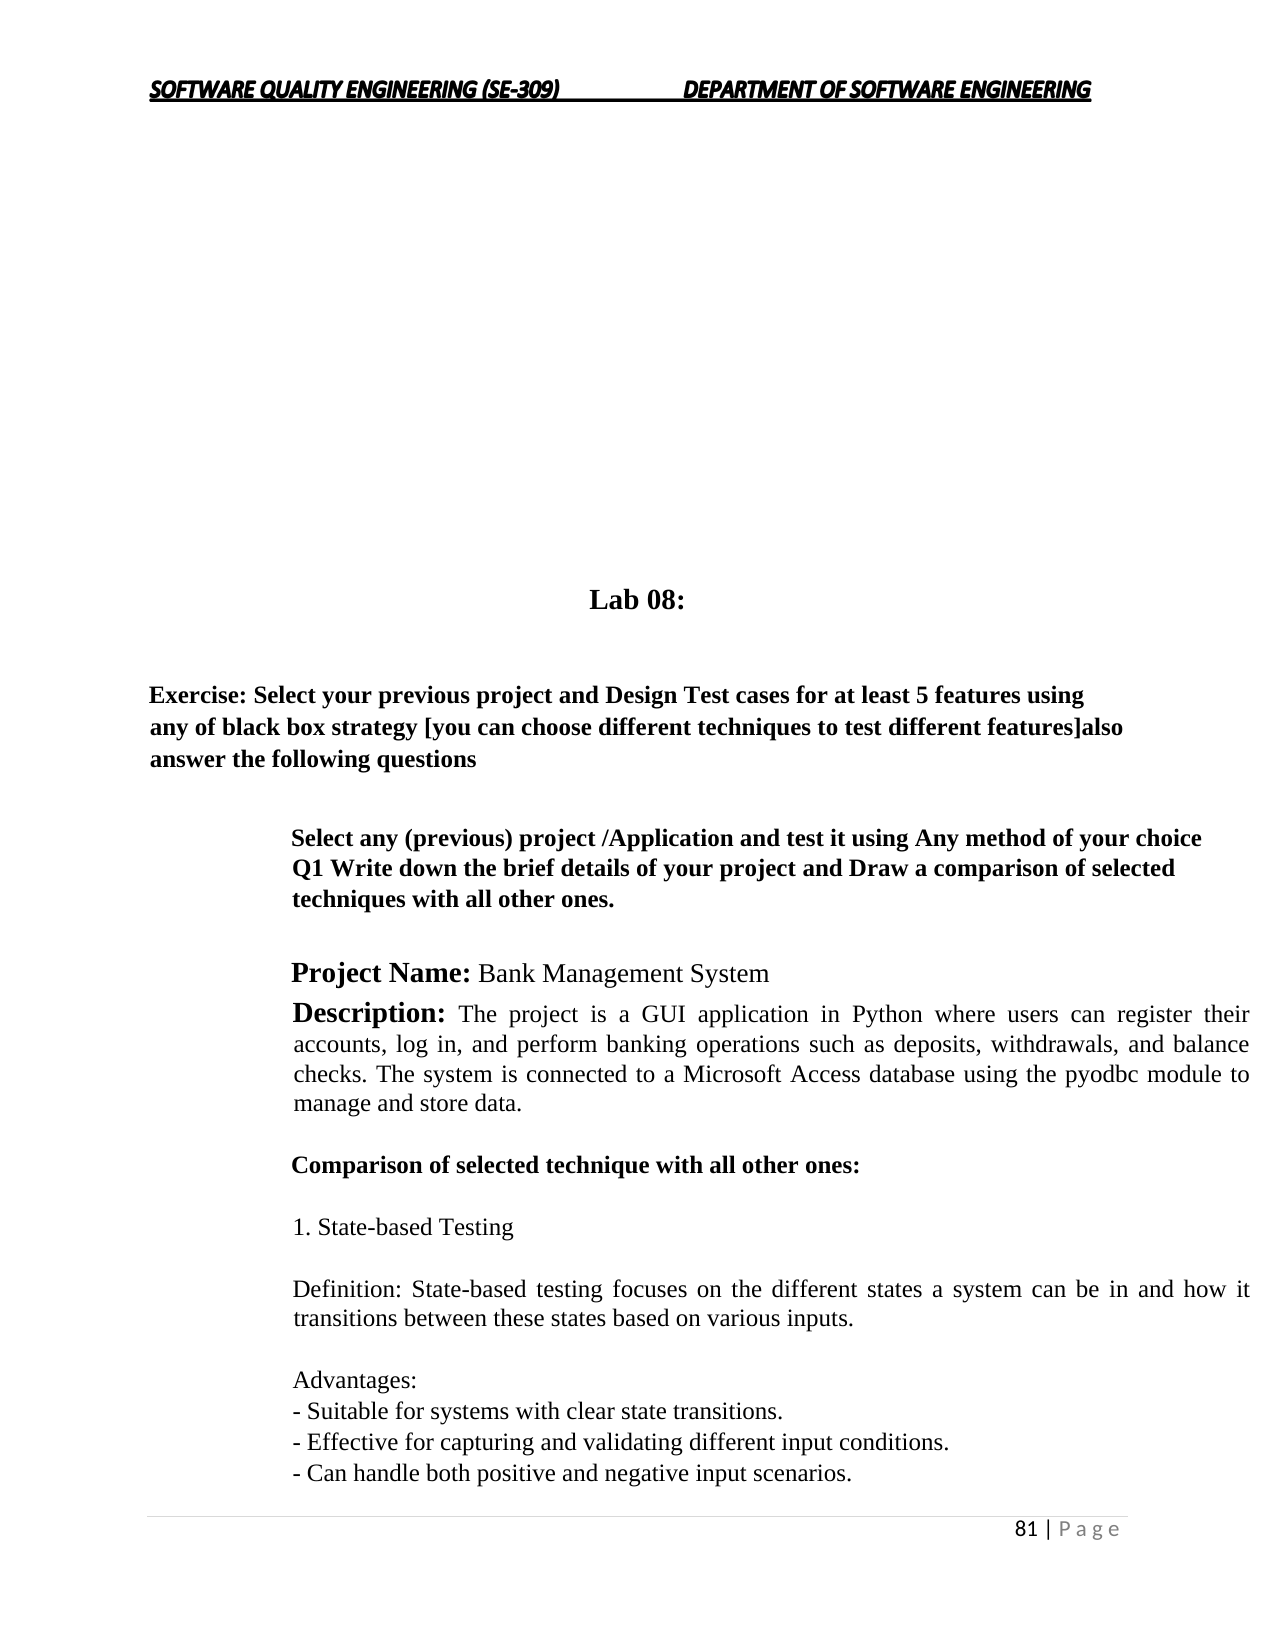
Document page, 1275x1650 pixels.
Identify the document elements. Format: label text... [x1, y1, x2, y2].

text Project Name: Bank Management System [291, 955, 1253, 989]
text 1. State-based Testing [292, 1212, 1251, 1241]
text Lab 08: [182, 582, 1092, 615]
list Effective for capturing and validating different input conditions. [292, 1427, 1251, 1456]
text Comparison of selected technique with all other ones: [291, 1150, 1253, 1179]
list Suitable for systems with clear state transitions. [292, 1396, 1251, 1425]
text Description: The project is a GUI application in Python where users can register their accounts, log in, and perform banking operations such as deposits, withdrawals, and balance checks. The system is connected to a Microsoft Access database using the pyodbc module to manage and store data. [292, 995, 1251, 1117]
text Definition: State-based testing focuses on the different states a system can be in and how it transitions between these states based on various inputs. [292, 1274, 1251, 1332]
text Advantages: [292, 1365, 1251, 1394]
picture [148, 79, 1092, 102]
list Can handle both positive and negative input scenarios. [292, 1458, 1251, 1487]
text Exercise: Select your previous project and Design Test cases for at least 5 features using any of black box strategy [you can choose different techniques to test different features]also answer the following questions [148, 681, 1128, 772]
text Select any (previous) project /Application and test it using Any method of your choice Q1 Write down the brief details of your project and Draw a comparison of selected techniques with all other ones. [291, 823, 1230, 913]
